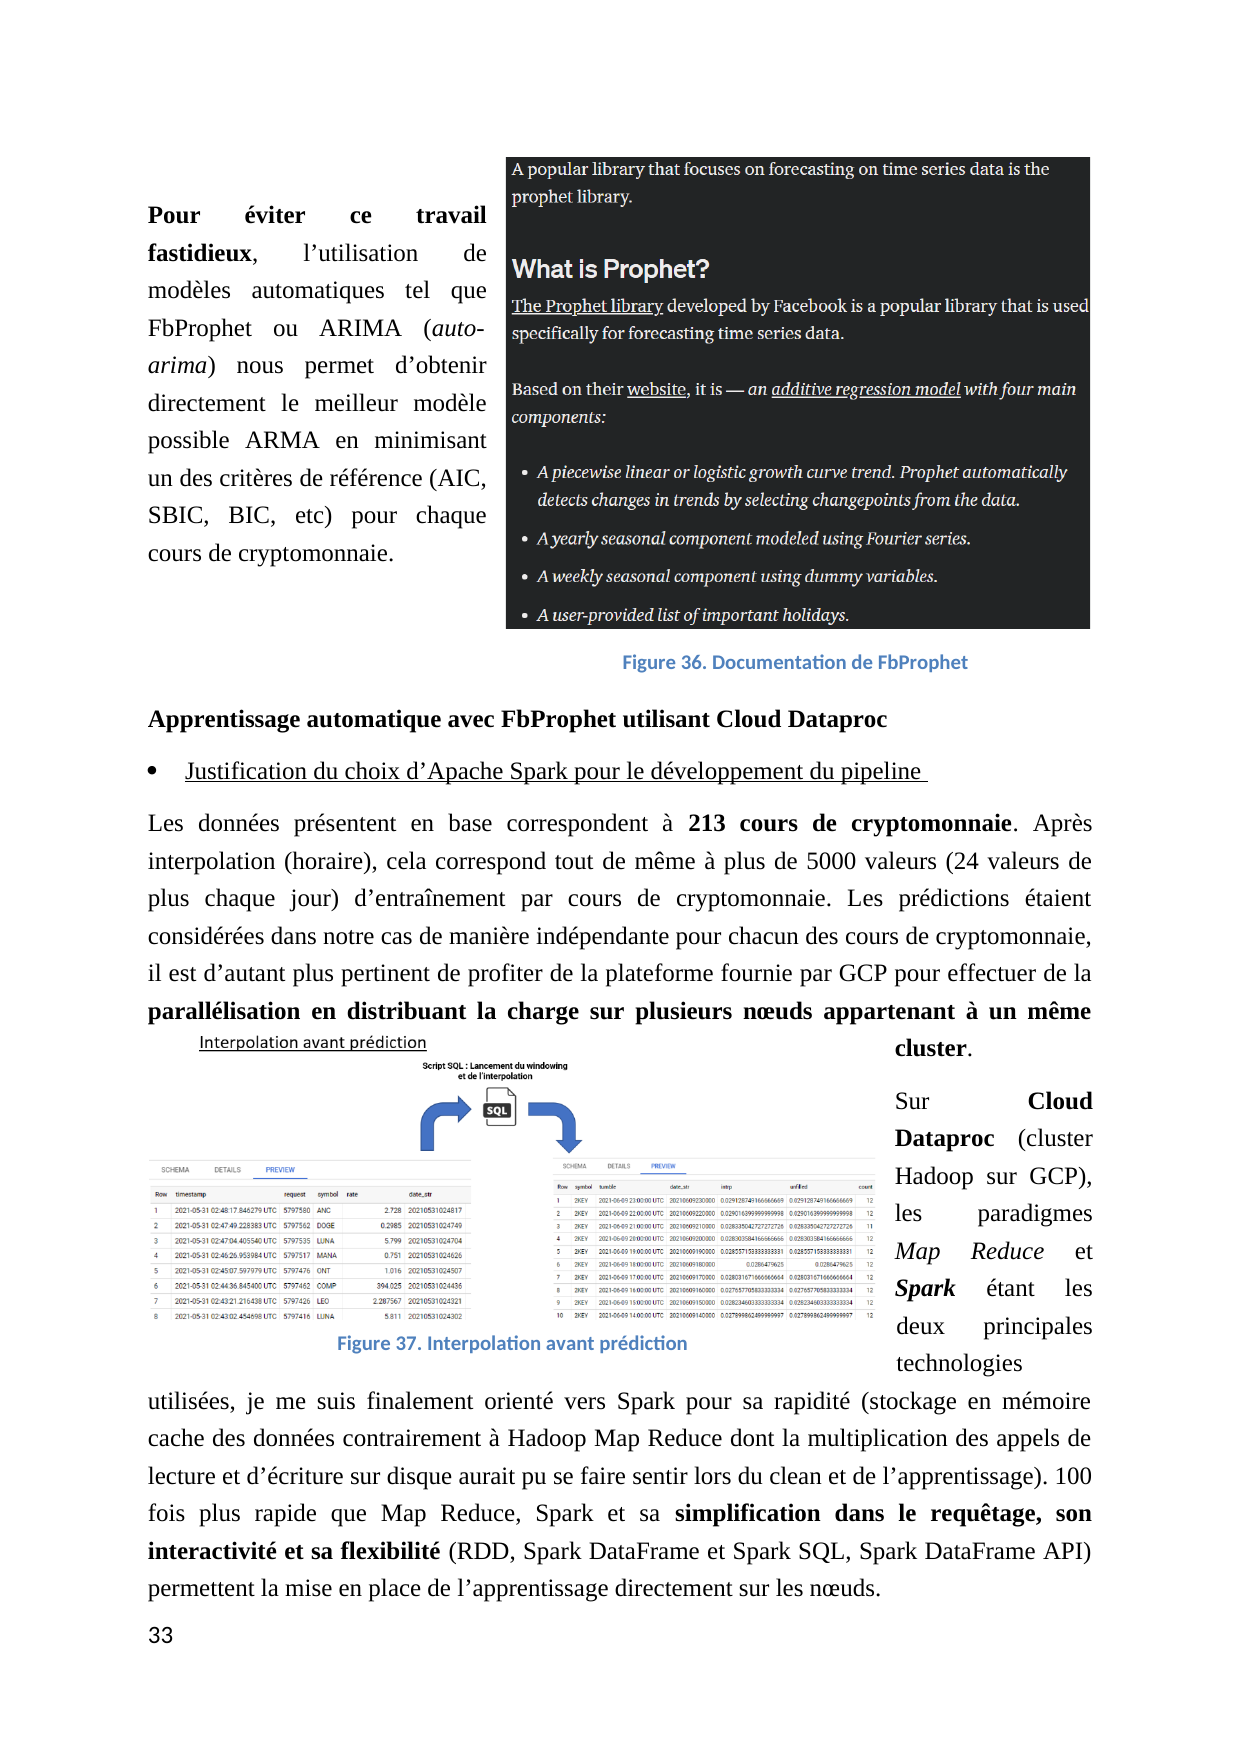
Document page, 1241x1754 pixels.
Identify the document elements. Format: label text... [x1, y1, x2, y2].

subtitle Apprentissage automatique avec FbProphet utilisant Cloud Dataproc [148, 704, 1093, 733]
picture [505, 157, 1090, 629]
list Justification du choix d’Apache Spark pour le développement du pipeline [148, 747, 1093, 784]
text Pour éviter ce travail fastidieux, l’utilisation de modèles automatiques tel que FbProphet ou ARIMA (auto-arima) nous permet d’obtenir directement le meilleur modèle possible ARMA en minimisant un des critères de référence (AIC, SBIC, BIC, etc) pour chaque cours de cryptomonnaie. [148, 191, 505, 566]
picture [147, 1035, 875, 1320]
text Les données présentent en base correspondent à 213 cours de cryptomonnaie. Après interpolation (horaire), cela correspond tout de même à plus de 5000 valeurs (24 valeurs de plus chaque jour) d’entraînement par cours de cryptomonnaie. Les prédictions étaient considérées dans notre cas de manière indépendante pour chacun des cours de cryptomonnaie, il est d’autant plus pertinent de profiter de la plateforme fournie par GCP pour effectuer de la parallélisation en distribuant la charge sur plusieurs nœuds appartenant à un même cluster. [148, 799, 1093, 1062]
